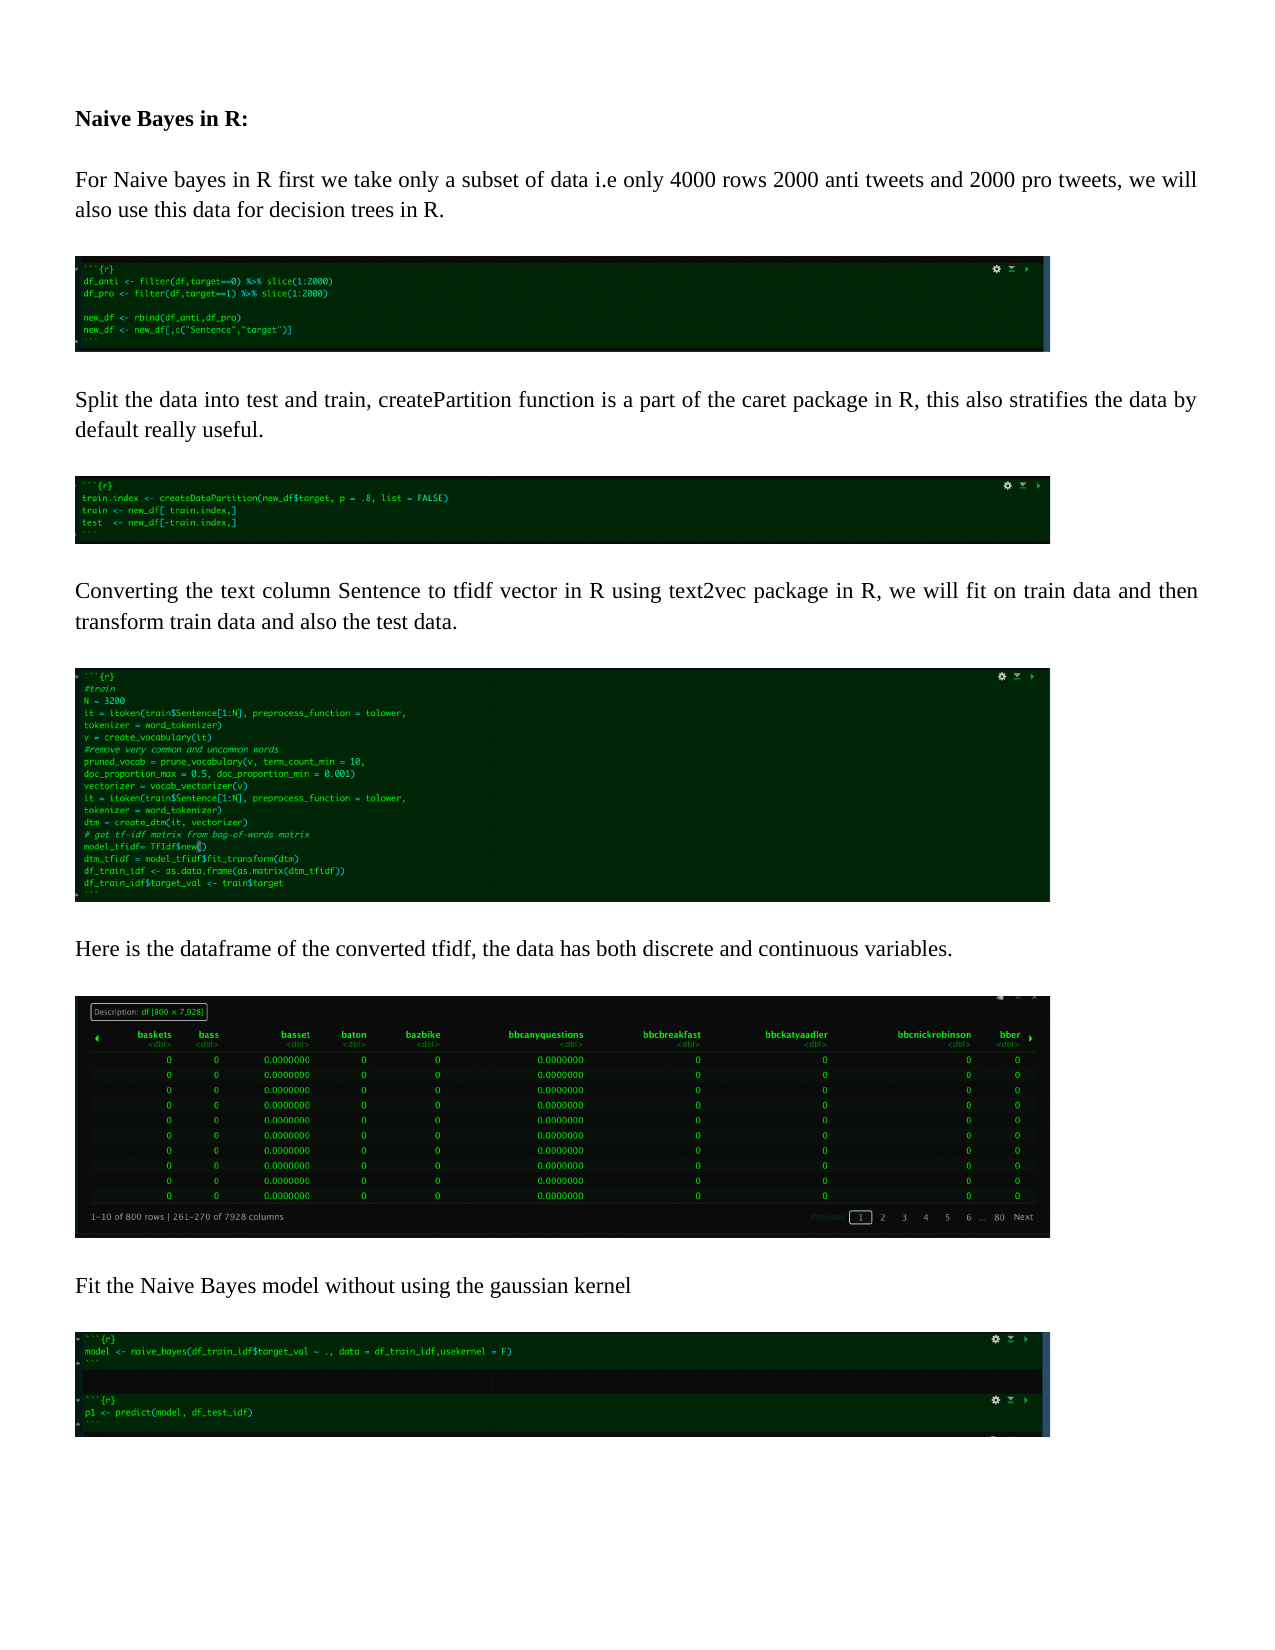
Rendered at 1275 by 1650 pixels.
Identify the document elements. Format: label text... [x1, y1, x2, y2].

picture [75, 996, 1050, 1238]
picture [75, 256, 1050, 352]
text Here is the dataframe of the converted tfidf, the data has both discrete and continuous variables. [75, 936, 1200, 962]
picture [75, 476, 1050, 544]
text Split the data into test and train, createPartition function is a part of the caret package in R, this also stratifies the data by default really useful. [75, 386, 1200, 443]
picture [75, 1332, 1050, 1437]
picture [75, 668, 1050, 902]
text Converting the text column Sentence to tfidf vector in R using text2vec package in R, we will fit on train data and then transform train data and also the test data. [75, 577, 1200, 634]
text Naive Bayes in R: [75, 105, 1200, 132]
text Fit the Naive Bayes model without using the gaussian kernel [75, 1272, 1200, 1298]
text For Naive bayes in R first we take only a subset of data i.e only 4000 rows 2000 anti tweets and 2000 pro tweets, we will also use this data for decision trees in R. [75, 166, 1200, 222]
